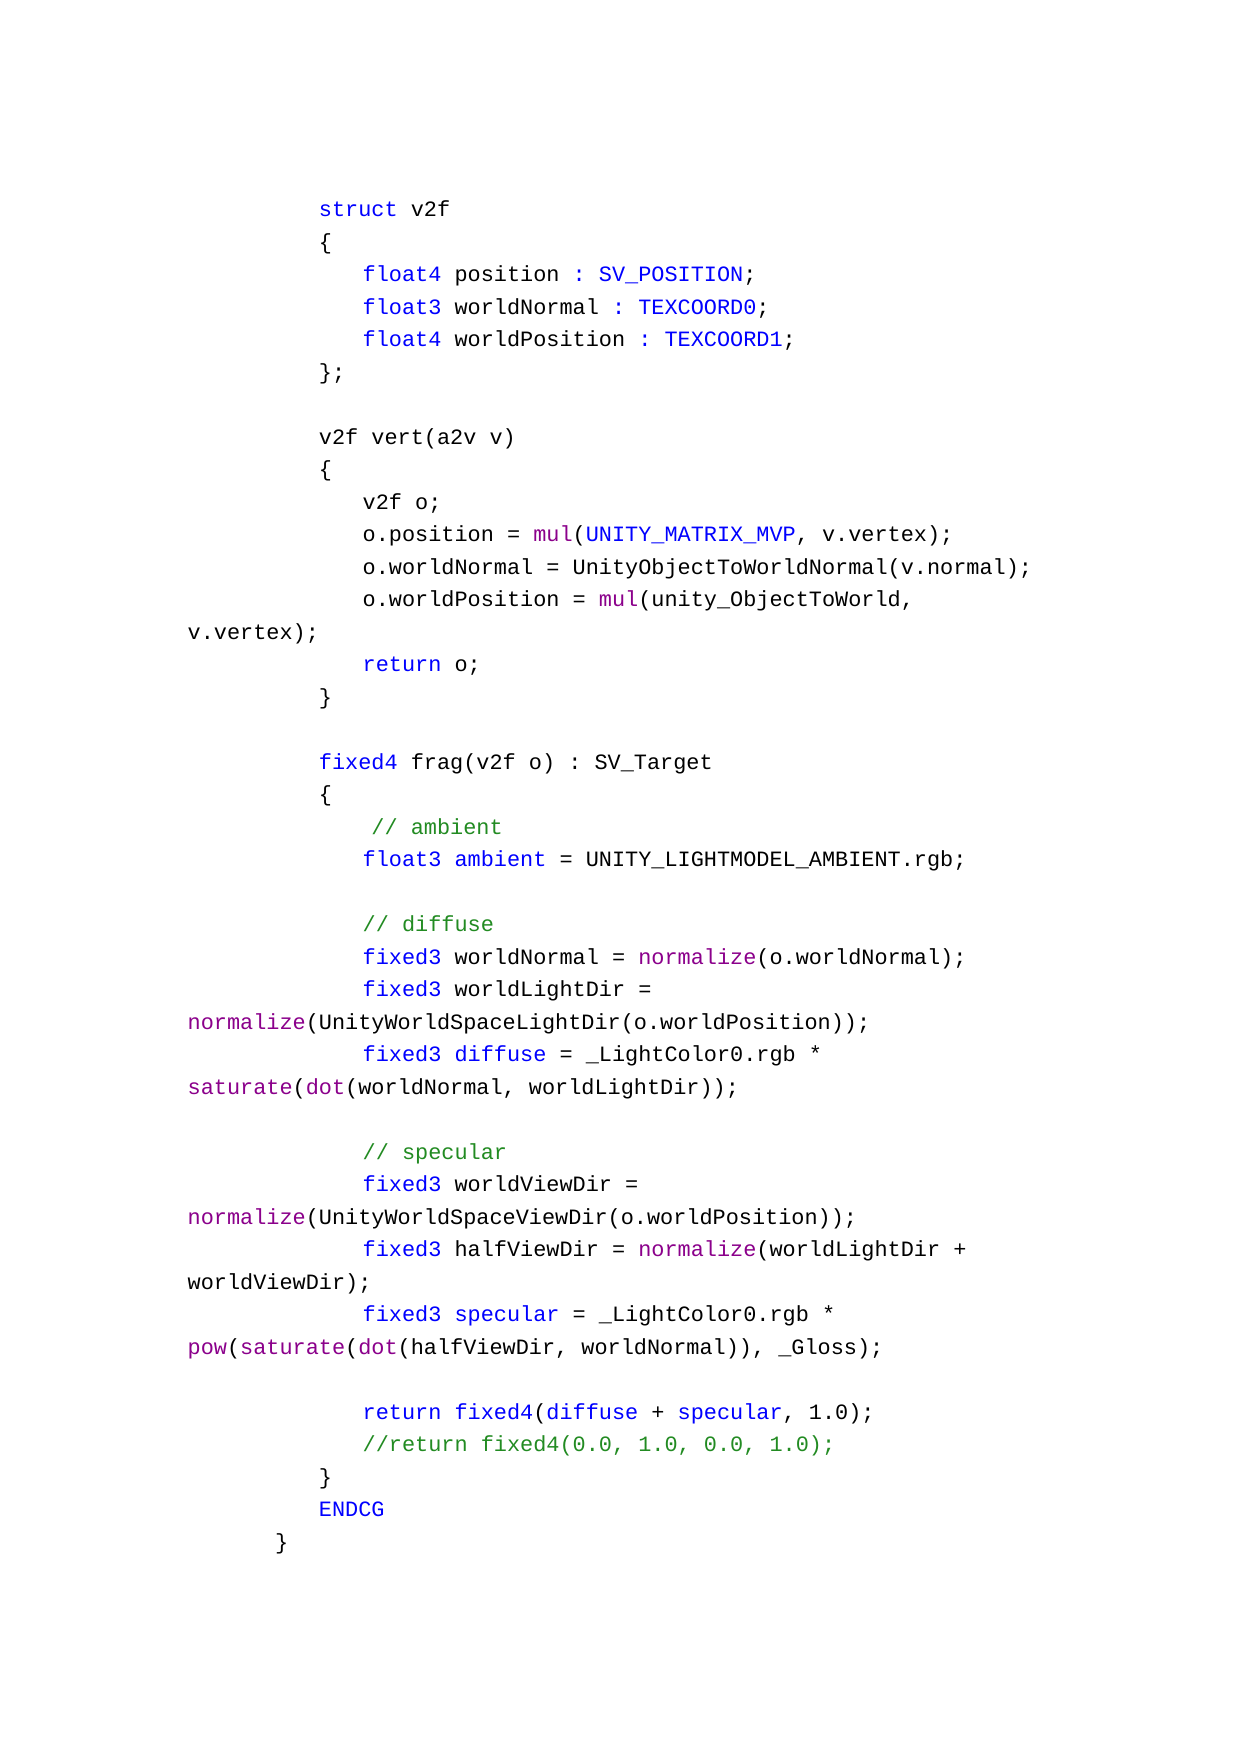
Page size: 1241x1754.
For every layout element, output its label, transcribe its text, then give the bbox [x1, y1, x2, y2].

text { [187, 227, 1053, 259]
text fixed3 specular = _LightColor0.rgb * pow(saturate(dot(halfViewDir, worldNormal)), _Gloss); [187, 1299, 1053, 1364]
text { [187, 779, 1053, 812]
text fixed3 worldViewDir = normalize(UnityWorldSpaceViewDir(o.worldPosition)); [187, 1169, 1053, 1234]
text struct v2f [187, 194, 1053, 227]
text } [187, 682, 1053, 714]
text float4 worldPosition : TEXCOORD1; [187, 324, 1053, 357]
text fixed3 diffuse = _LightColor0.rgb * saturate(dot(worldNormal, worldLightDir)); [187, 1039, 1053, 1104]
text return fixed4(diffuse + specular, 1.0); [187, 1397, 1053, 1429]
text fixed3 worldNormal = normalize(o.worldNormal); [187, 942, 1053, 974]
text o.worldNormal = UnityObjectToWorldNormal(v.normal); [187, 552, 1053, 584]
text return o; [187, 649, 1053, 682]
text }; [187, 357, 1053, 389]
text } [187, 1462, 1053, 1494]
text ENDCG [187, 1494, 1053, 1527]
text fixed3 worldLightDir = normalize(UnityWorldSpaceLightDir(o.worldPosition)); [187, 974, 1053, 1039]
text fixed3 halfViewDir = normalize(worldLightDir + worldViewDir); [187, 1234, 1053, 1299]
text v2f o; [187, 487, 1053, 519]
text //return fixed4(0.0, 1.0, 0.0, 1.0); [187, 1429, 1053, 1462]
text // specular [187, 1137, 1053, 1169]
text v2f vert(a2v v) [187, 422, 1053, 454]
text // ambient [187, 812, 1053, 844]
text o.position = mul(UNITY_MATRIX_MVP, v.vertex); [187, 519, 1053, 552]
text { [187, 454, 1053, 487]
text fixed4 frag(v2f o) : SV_Target [187, 747, 1053, 779]
text o.worldPosition = mul(unity_ObjectToWorld, v.vertex); [187, 584, 1053, 649]
text float3 worldNormal : TEXCOORD0; [187, 292, 1053, 324]
text // diffuse [187, 909, 1053, 942]
text } [187, 1527, 1053, 1559]
text float4 position : SV_POSITION; [187, 259, 1053, 292]
text float3 ambient = UNITY_LIGHTMODEL_AMBIENT.rgb; [187, 844, 1053, 877]
